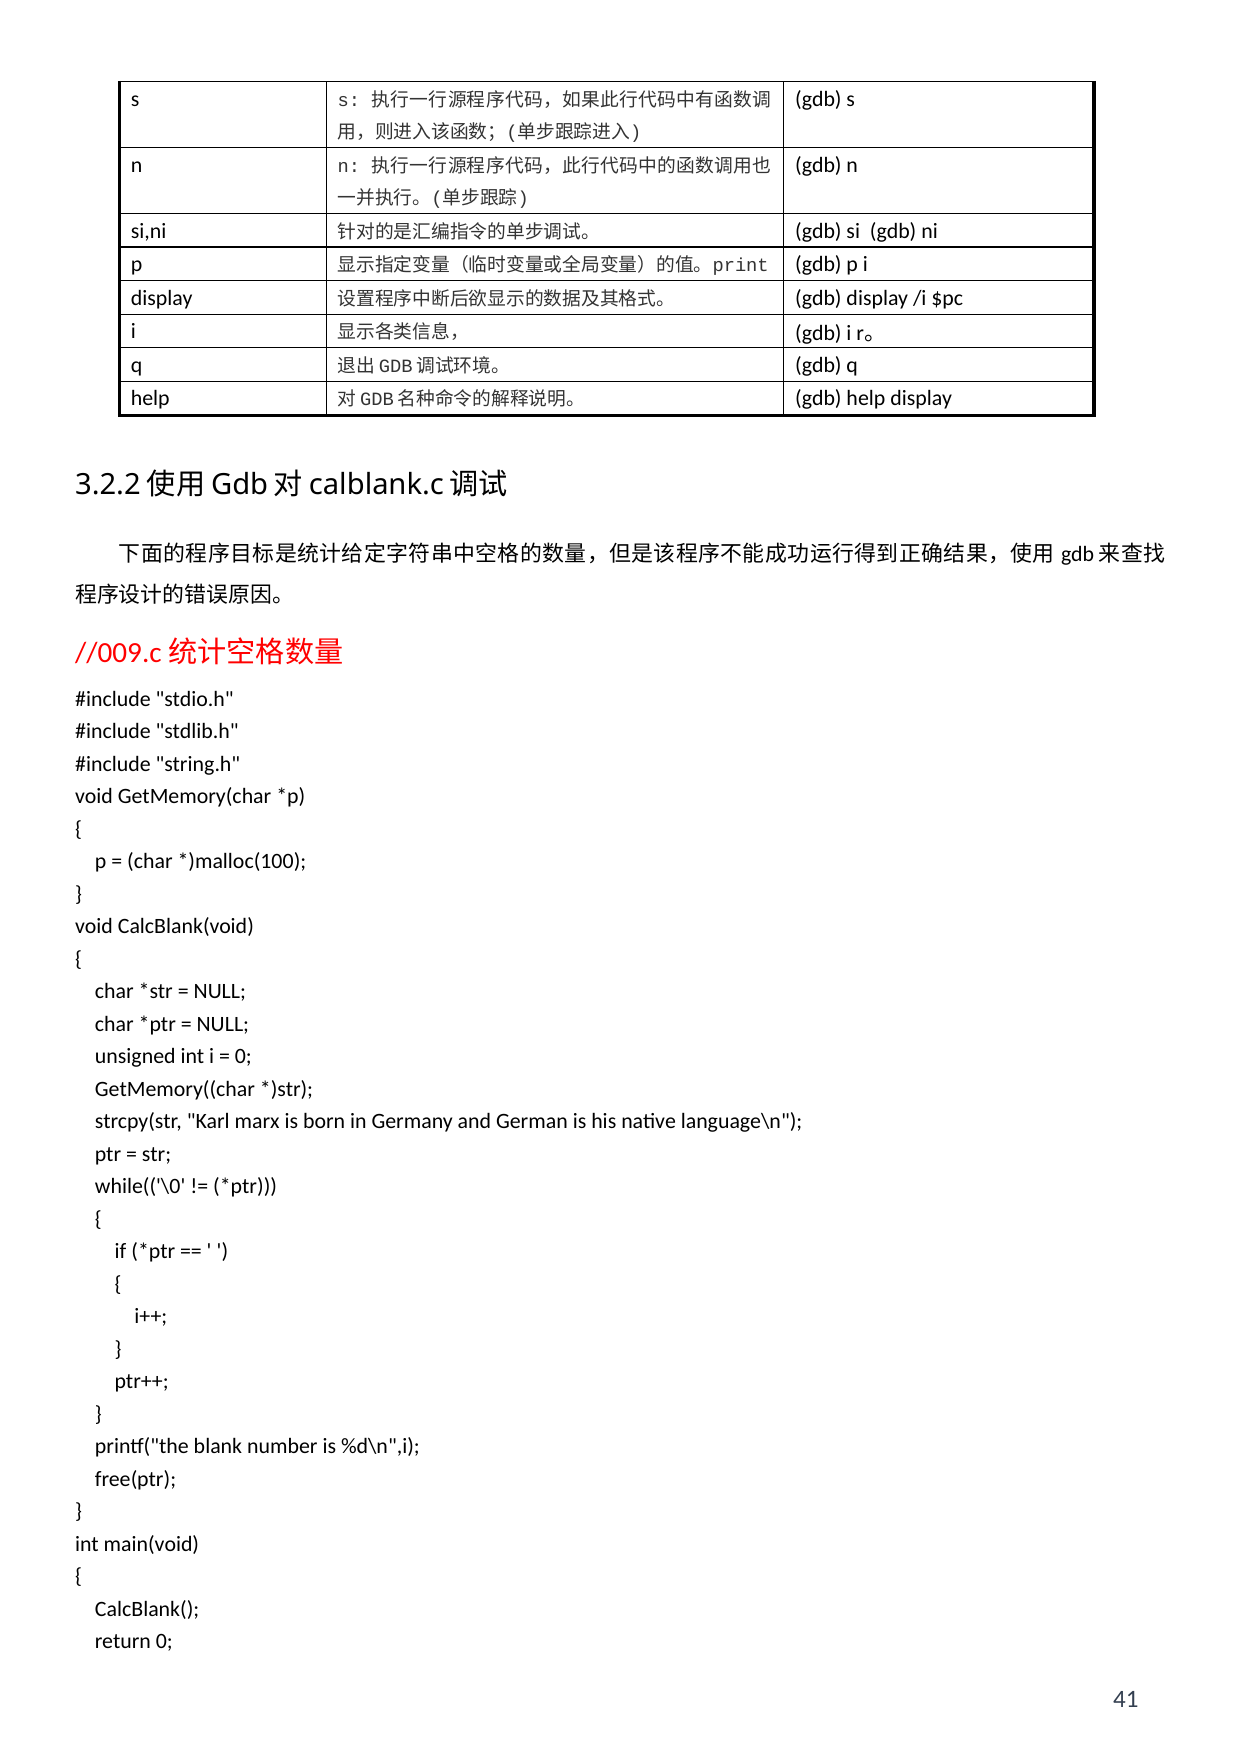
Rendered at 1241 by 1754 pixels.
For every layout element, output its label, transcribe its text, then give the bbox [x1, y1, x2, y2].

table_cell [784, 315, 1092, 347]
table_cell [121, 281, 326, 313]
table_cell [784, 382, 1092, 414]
text { [75, 812, 1165, 844]
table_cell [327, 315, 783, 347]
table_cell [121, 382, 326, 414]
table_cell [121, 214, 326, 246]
text } [75, 877, 1165, 909]
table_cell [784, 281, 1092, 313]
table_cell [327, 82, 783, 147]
text i++; [75, 1299, 1165, 1332]
text #include "stdio.h" [75, 682, 1165, 714]
text #include "string.h" [75, 747, 1165, 779]
text void CalcBlank(void) [75, 909, 1165, 942]
text void GetMemory(char *p) [75, 779, 1165, 812]
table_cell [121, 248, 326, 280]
text #include "stdlib.h" [75, 714, 1165, 747]
text { [75, 1559, 1165, 1592]
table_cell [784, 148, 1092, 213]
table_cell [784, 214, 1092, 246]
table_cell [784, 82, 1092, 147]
text char *str = NULL; [75, 974, 1165, 1007]
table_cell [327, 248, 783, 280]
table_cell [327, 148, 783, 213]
text int main(void) [75, 1527, 1165, 1559]
text p = (char *)malloc(100); [75, 844, 1165, 877]
text 下面的程序目标是统计给定字符串中空格的数量，但是该程序不能成功运行得到正确结果，使用gdb来查找程序设计的错误原因。 [75, 536, 1165, 609]
text printf("the blank number is %d\n",i); [75, 1429, 1165, 1462]
text return 0; [75, 1624, 1165, 1657]
text } [75, 1397, 1165, 1429]
text char *ptr = NULL; [75, 1007, 1165, 1039]
text ptr = str; [75, 1137, 1165, 1169]
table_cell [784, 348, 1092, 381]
text } [75, 1332, 1165, 1364]
text ptr++; [75, 1364, 1165, 1397]
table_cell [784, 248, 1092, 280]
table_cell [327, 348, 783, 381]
text { [75, 1202, 1165, 1234]
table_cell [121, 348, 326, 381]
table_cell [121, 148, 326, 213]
text CalcBlank(); [75, 1592, 1165, 1624]
text while(('\0' != (*ptr))) [75, 1169, 1165, 1202]
text { [75, 942, 1165, 974]
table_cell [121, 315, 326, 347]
text free(ptr); [75, 1462, 1165, 1494]
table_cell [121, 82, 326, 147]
text //009.c 统计空格数量 [75, 617, 1165, 682]
text strcpy(str, "Karl marx is born in Germany and German is his native language\n"); [75, 1104, 1165, 1137]
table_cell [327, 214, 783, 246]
text unsigned int i = 0; [75, 1039, 1165, 1072]
text if (*ptr == ' ') [75, 1234, 1165, 1267]
text } [75, 1494, 1165, 1527]
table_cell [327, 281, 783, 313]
text GetMemory((char *)str); [75, 1072, 1165, 1104]
subtitle 3.2.2使用Gdb对calblank.c调试 [75, 450, 1165, 515]
text { [75, 1267, 1165, 1299]
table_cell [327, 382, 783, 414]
